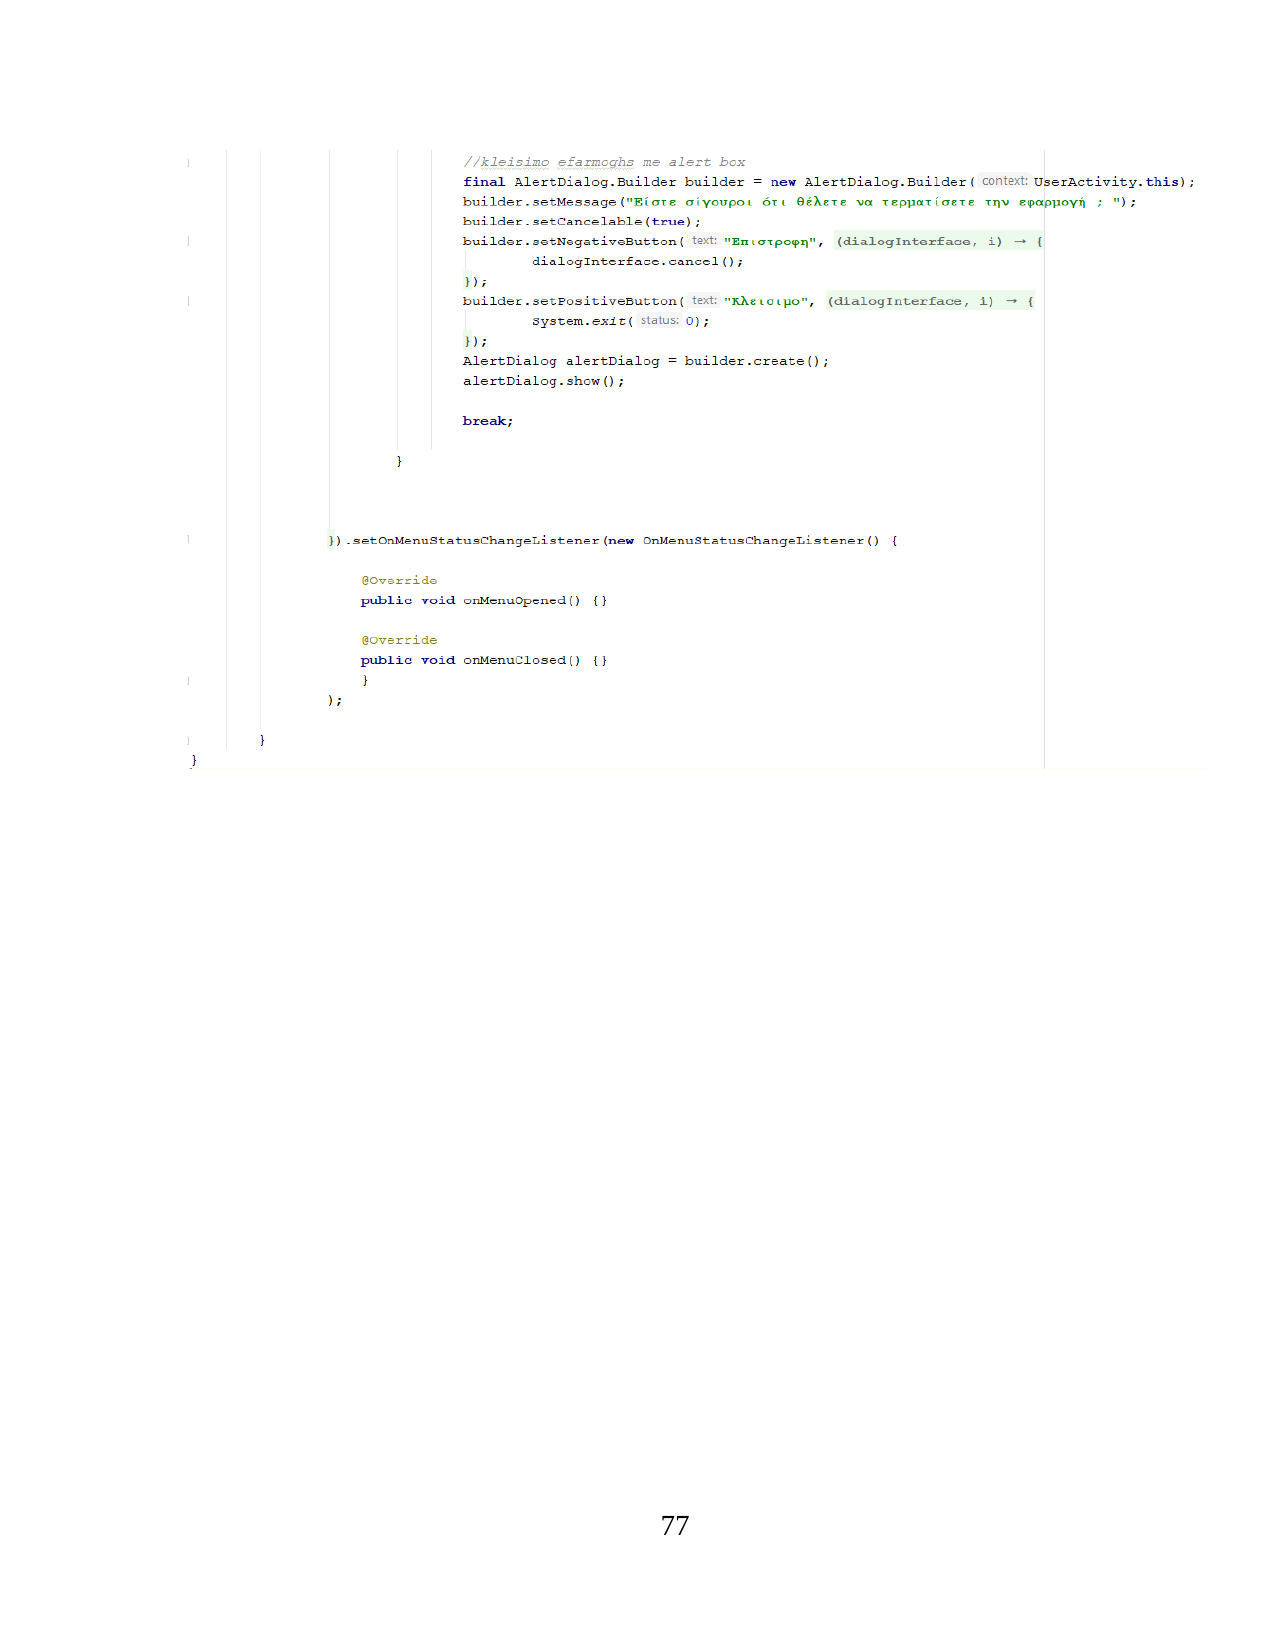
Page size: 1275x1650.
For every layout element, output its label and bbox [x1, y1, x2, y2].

picture [187, 150, 1211, 769]
